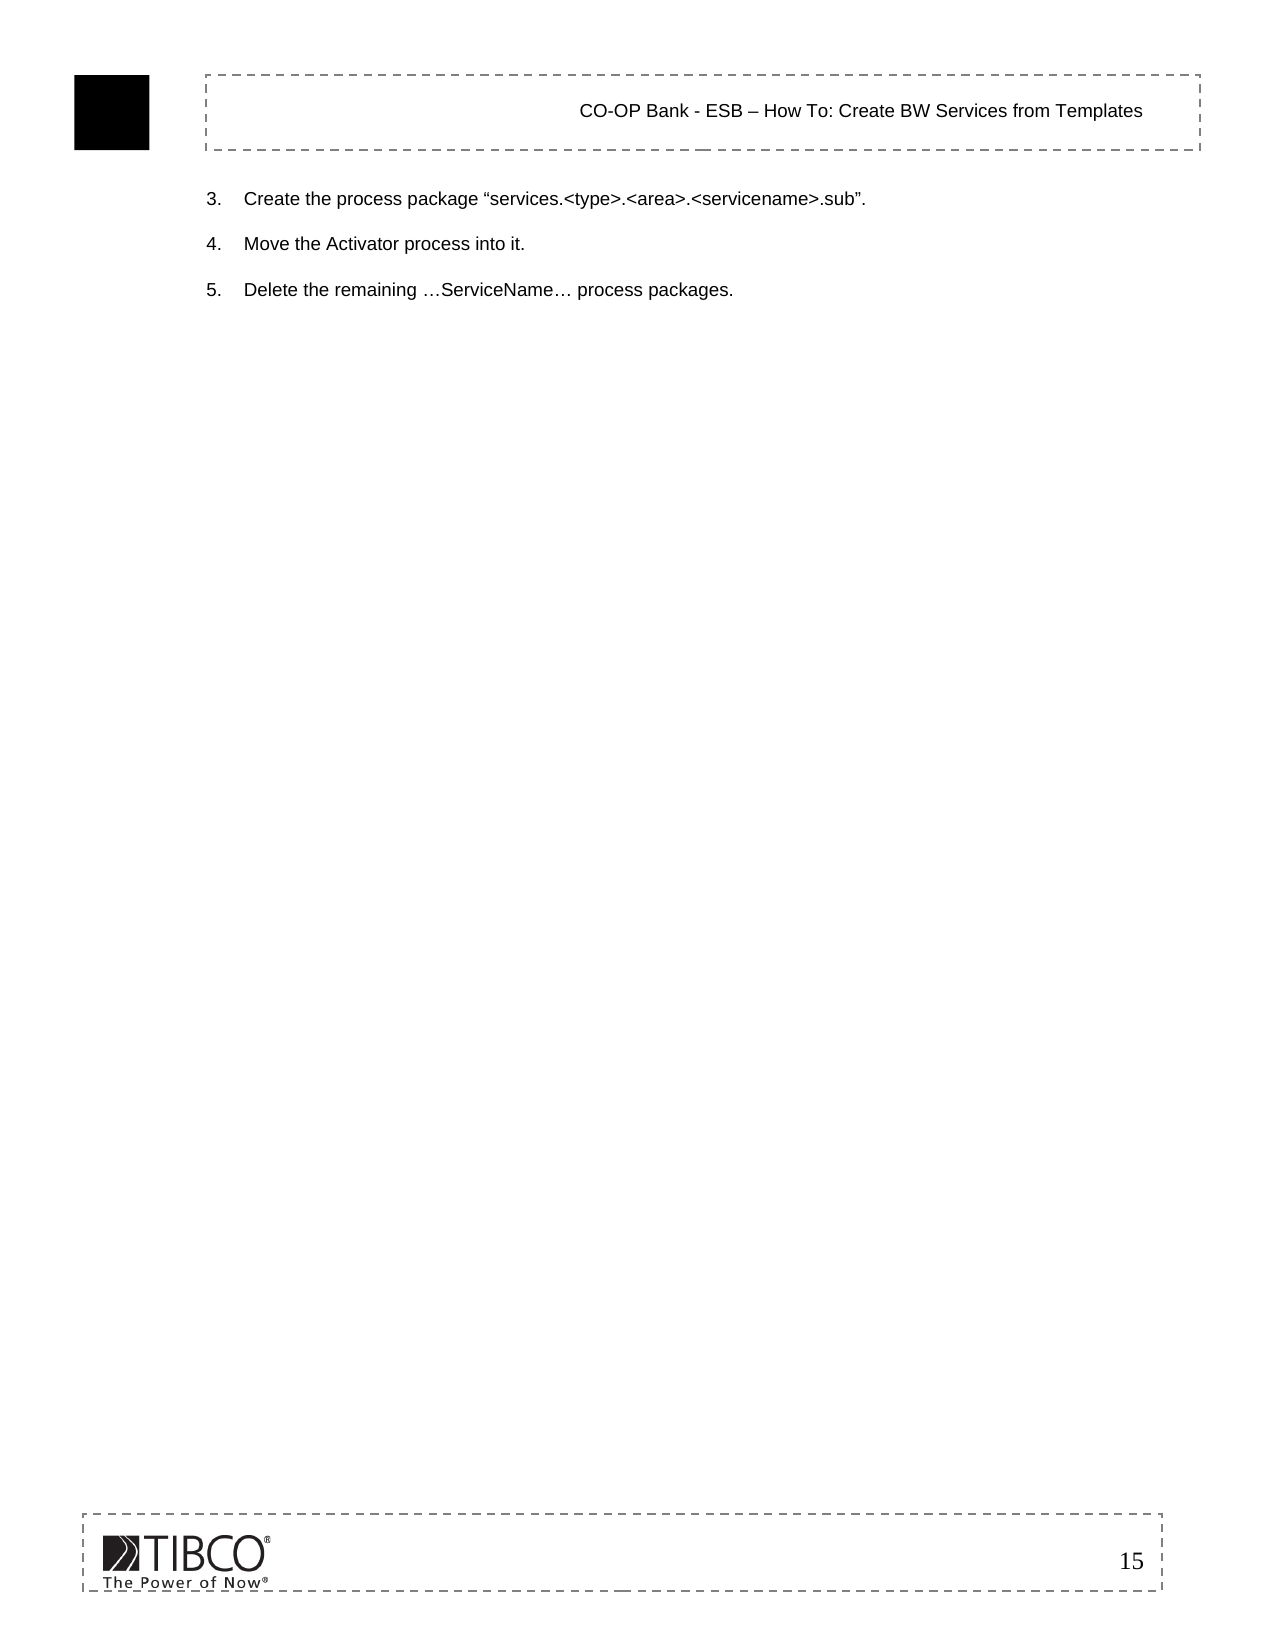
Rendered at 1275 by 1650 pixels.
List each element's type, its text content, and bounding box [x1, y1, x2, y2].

list Delete the remaining …ServiceName… process packages. [206, 279, 1162, 300]
picture [103, 1535, 271, 1588]
list Create the process package “services.<type>.<area>.<servicename>.sub”. [206, 187, 1162, 209]
list Move the Activator process into it. [206, 233, 1162, 255]
